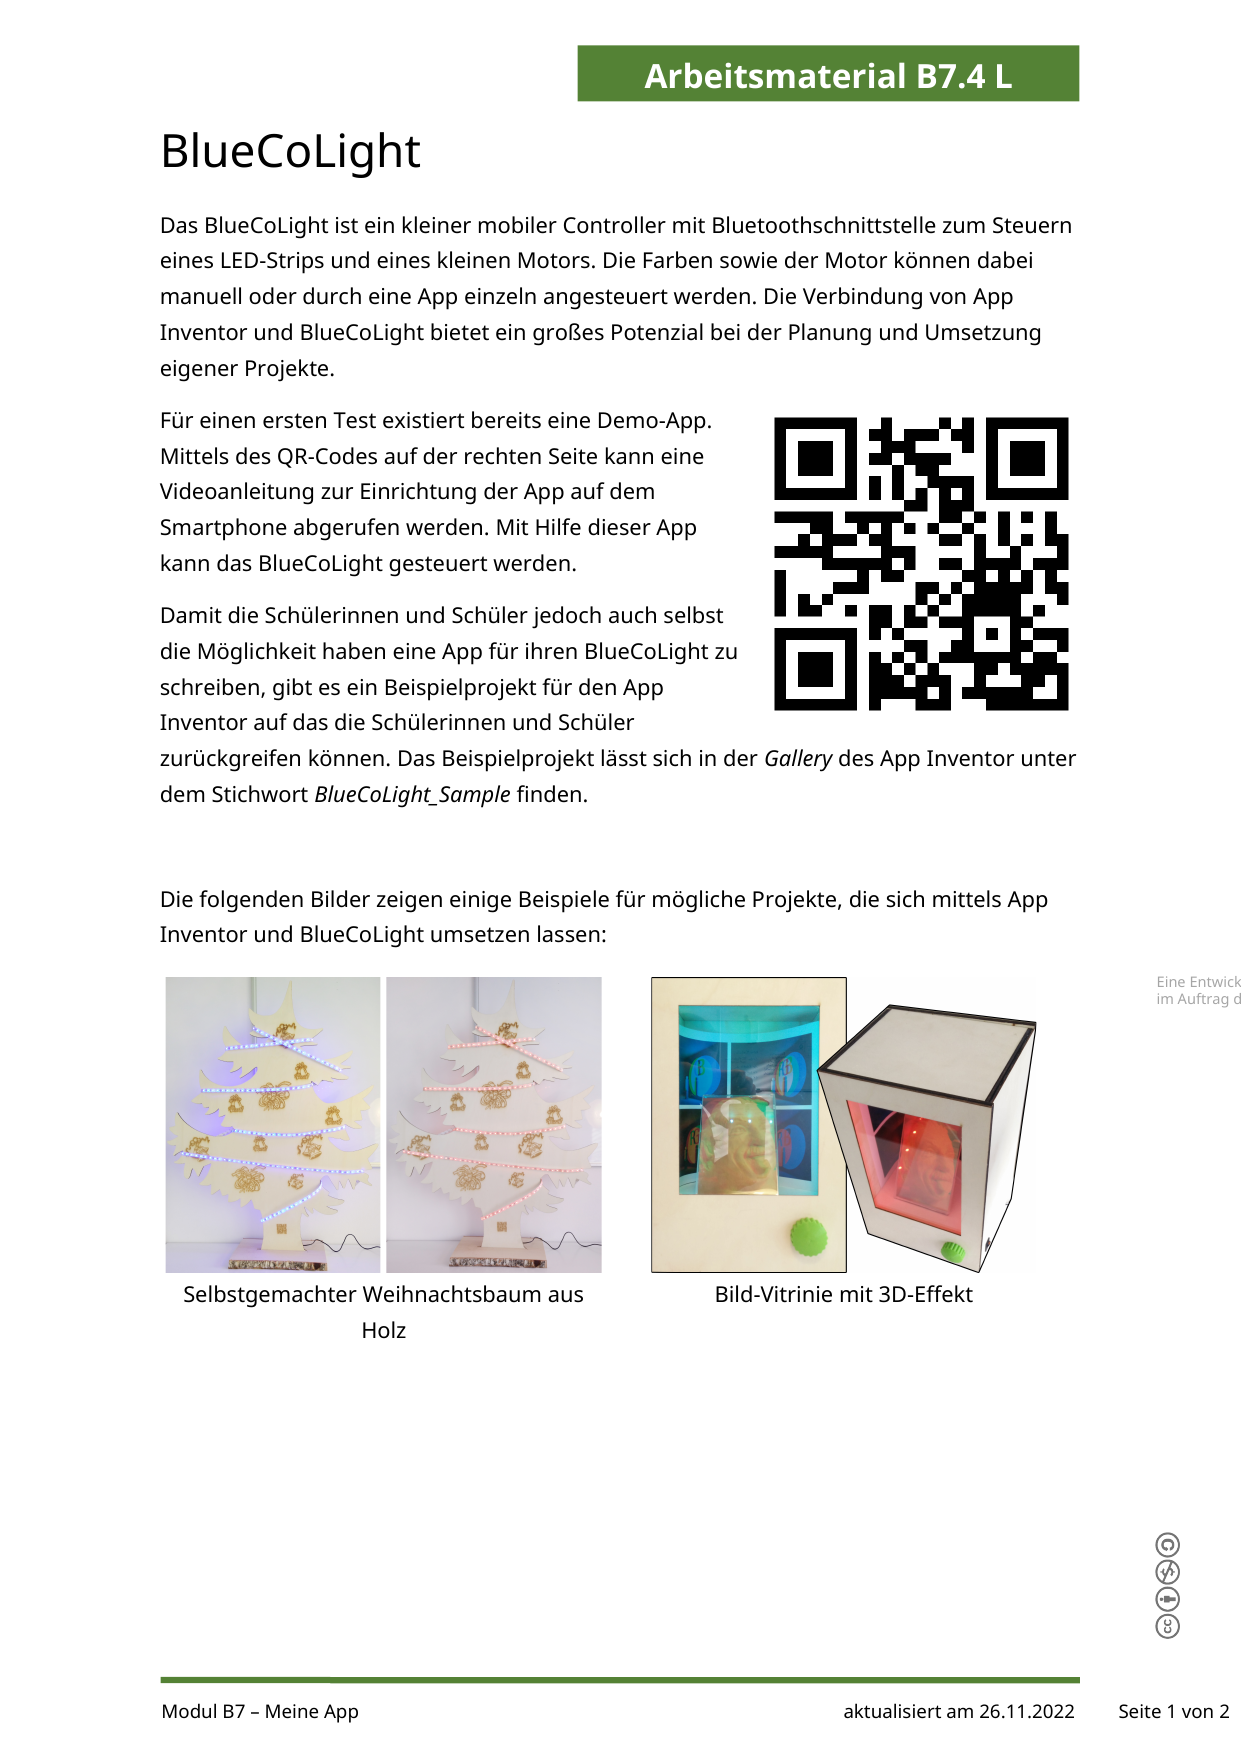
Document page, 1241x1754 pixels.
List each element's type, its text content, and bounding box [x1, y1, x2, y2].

text BlueCoLight [159, 118, 1081, 181]
text Für einen ersten Test existiert bereits eine Demo-App. Mittels des QR-Codes auf der rechten Seite kann eine Videoanleitung zur Einrichtung der App auf dem Smartphone abgerufen werden. Mit Hilfe dieser App kann das BlueCoLight gesteuert werden. [159, 405, 1081, 578]
table_header Selbstgemachter Weihnachtsbaum aus Holz [154, 972, 614, 1355]
picture [651, 977, 1037, 1273]
picture [763, 406, 1079, 722]
text Damit die Schülerinnen und Schüler jedoch auch selbst die Möglichkeit haben eine App für ihren BlueCoLight zu schreiben, gibt es ein Beispielprojekt für den App Inventor auf das die Schülerinnen und Schüler zurückgreifen können. Das Beispielprojekt lässt sich in der Gallery des App Inventor unter dem Stichwort BlueCoLight_Sample finden. [159, 600, 1081, 809]
text Das BlueCoLight ist ein kleiner mobiler Controller mit Bluetoothschnittstelle zum Steuern eines LED-Strips und eines kleinen Motors. Die Farben sowie der Motor können dabei manuell oder durch eine App einzeln angesteuert werden. Die Verbindung von App Inventor und BlueCoLight bietet ein großes Potenzial bei der Planung und Umsetzung eigener Projekte. [159, 209, 1081, 382]
text Die folgenden Bilder zeigen einige Beispiele für mögliche Projekte, die sich mittels App Inventor und BlueCoLight umsetzen lassen: [159, 884, 1081, 949]
picture [165, 977, 381, 1273]
table_header Bild-Vitrinie mit 3D-Effekt [614, 972, 1074, 1355]
picture [386, 977, 602, 1273]
